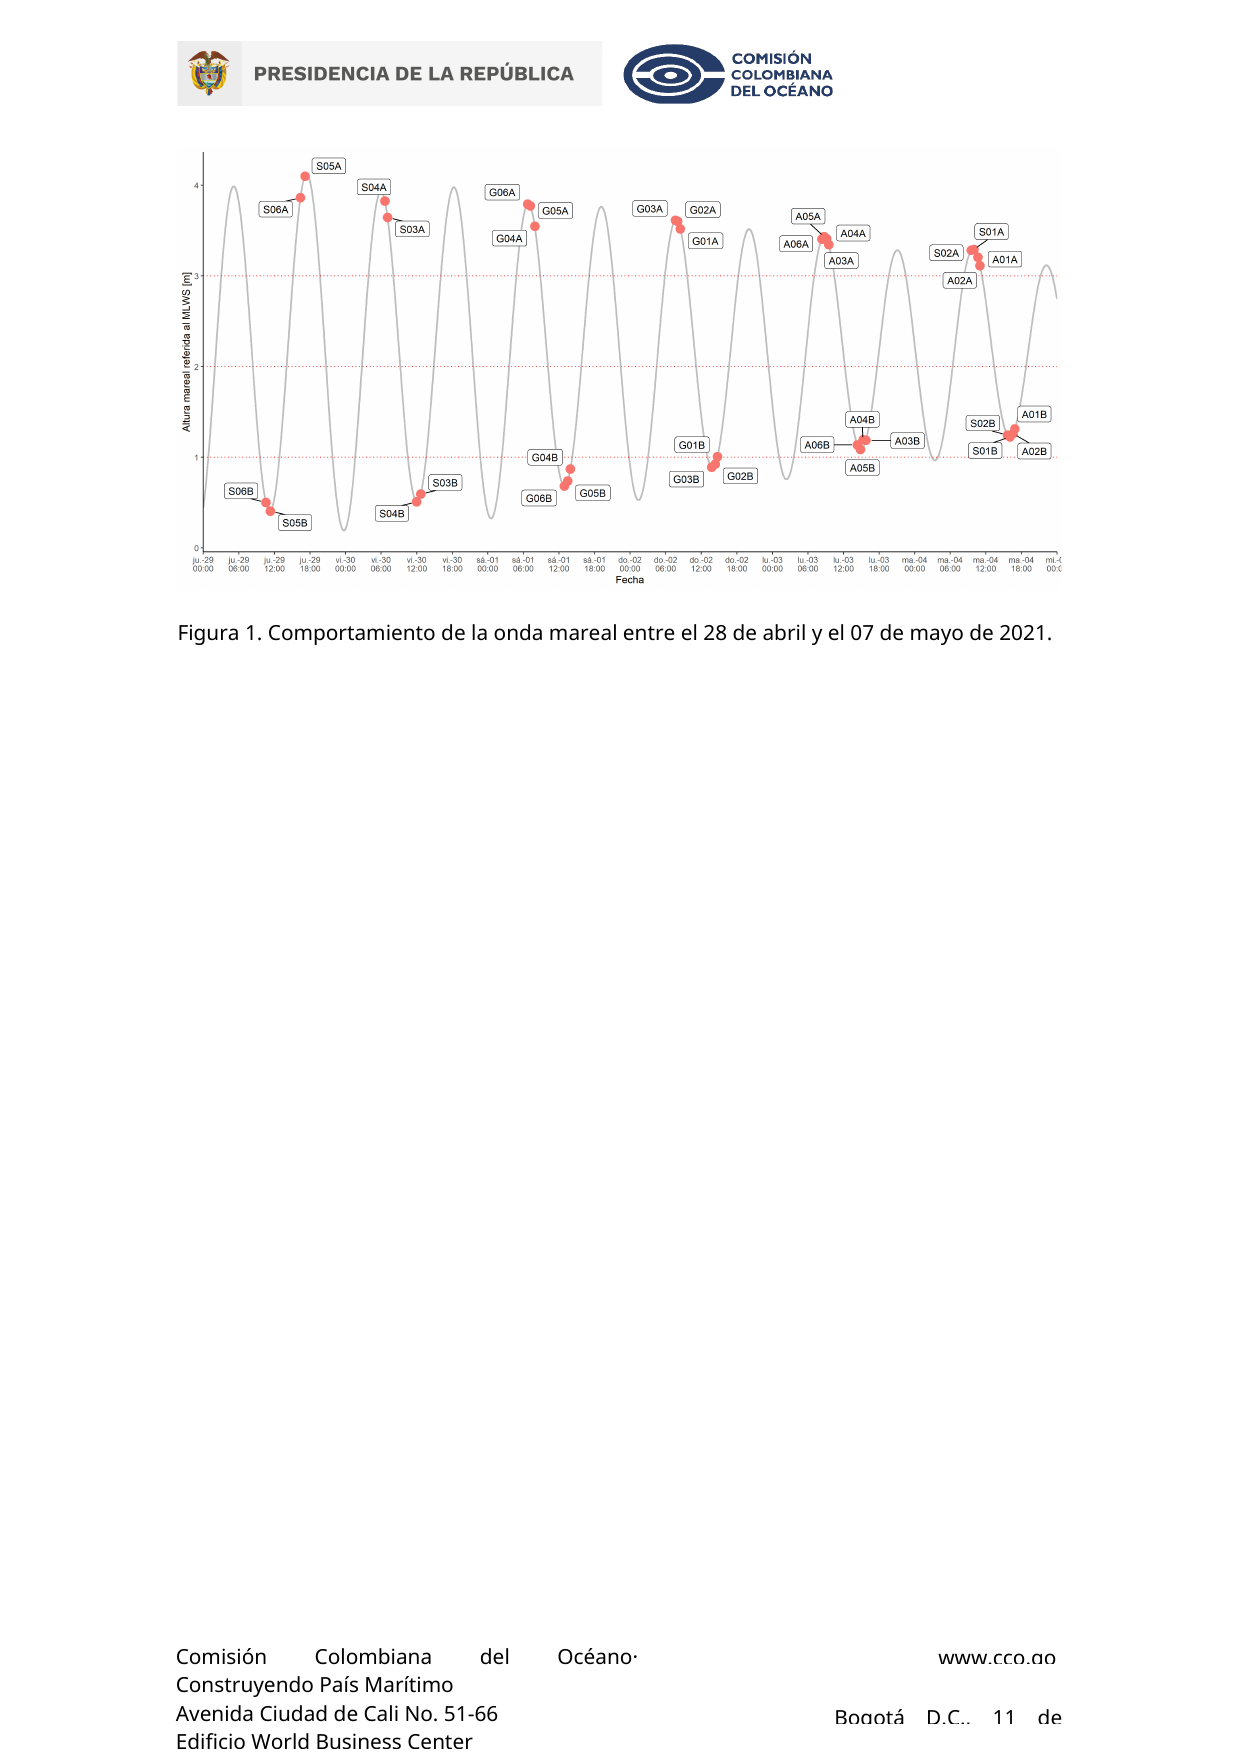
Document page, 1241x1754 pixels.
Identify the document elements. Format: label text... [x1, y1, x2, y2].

picture [177, 41, 603, 106]
picture [177, 147, 1062, 590]
picture [642, 42, 824, 107]
